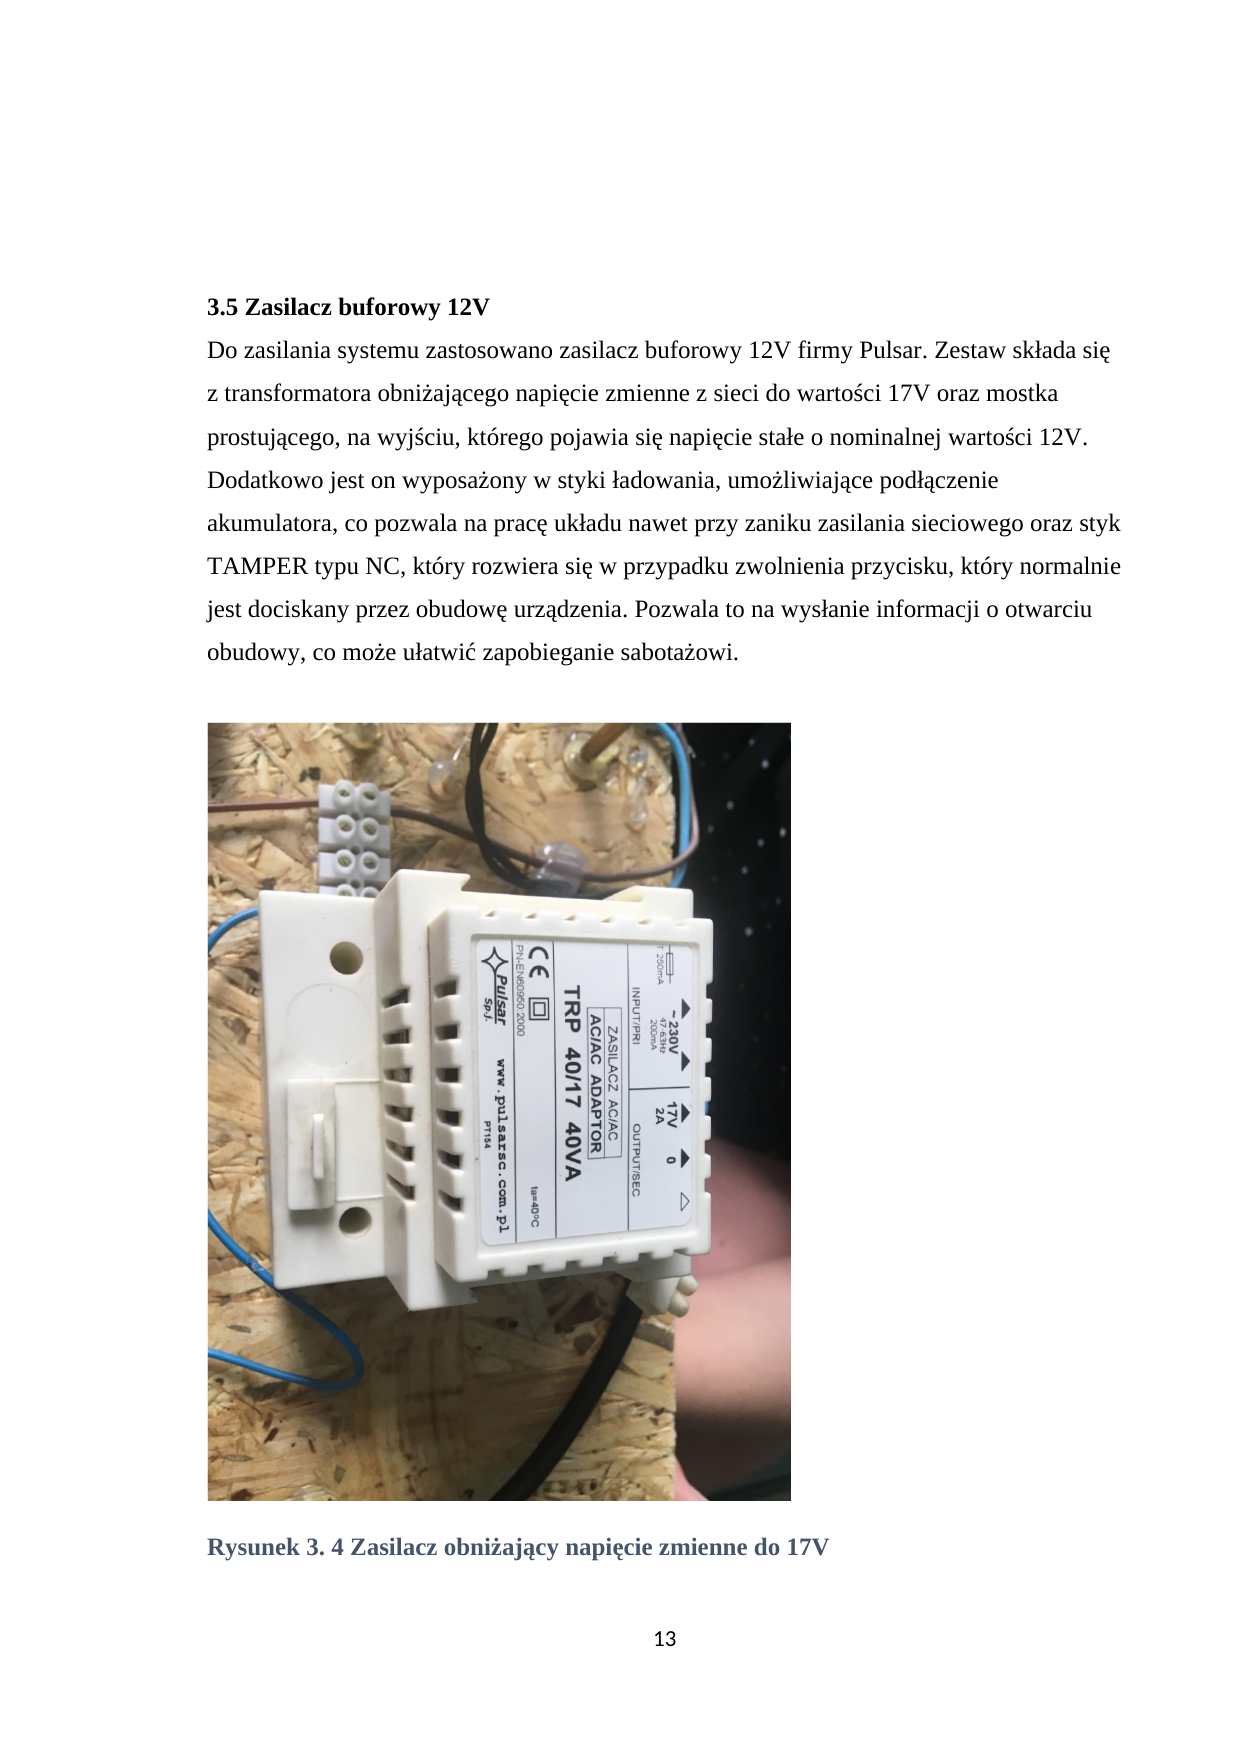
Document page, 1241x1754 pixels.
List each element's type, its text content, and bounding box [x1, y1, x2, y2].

text Rysunek 3. 4 Zasilacz obniżający napięcie zmienne do 17V [207, 1532, 1122, 1561]
subtitle 3.5 Zasilacz buforowy 12V [207, 292, 1122, 321]
picture [208, 723, 791, 1500]
